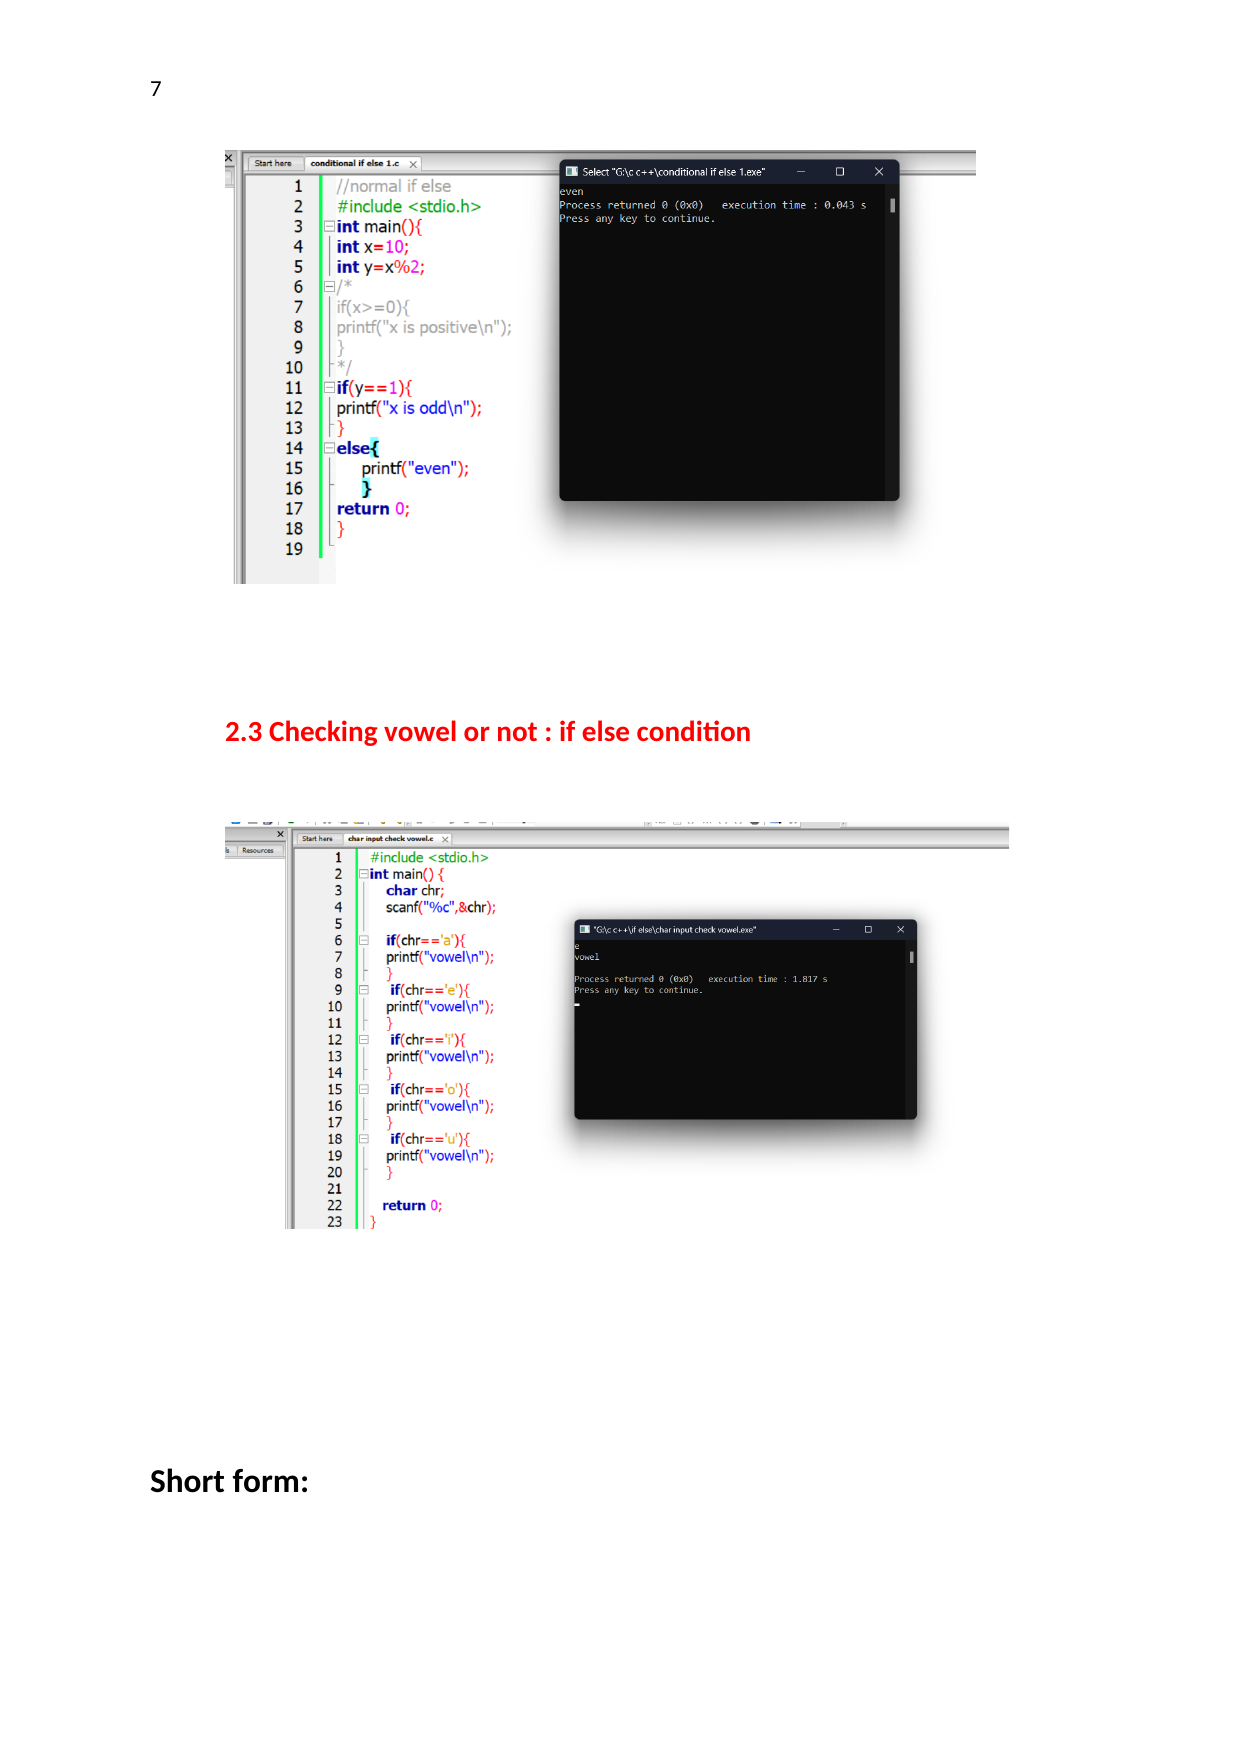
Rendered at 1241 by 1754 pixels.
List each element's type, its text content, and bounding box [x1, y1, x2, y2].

picture [225, 150, 976, 584]
picture [225, 822, 1010, 1229]
text Short form: [150, 1460, 1090, 1501]
text 2.3 Checking vowel or not : if else condition [150, 713, 1090, 748]
